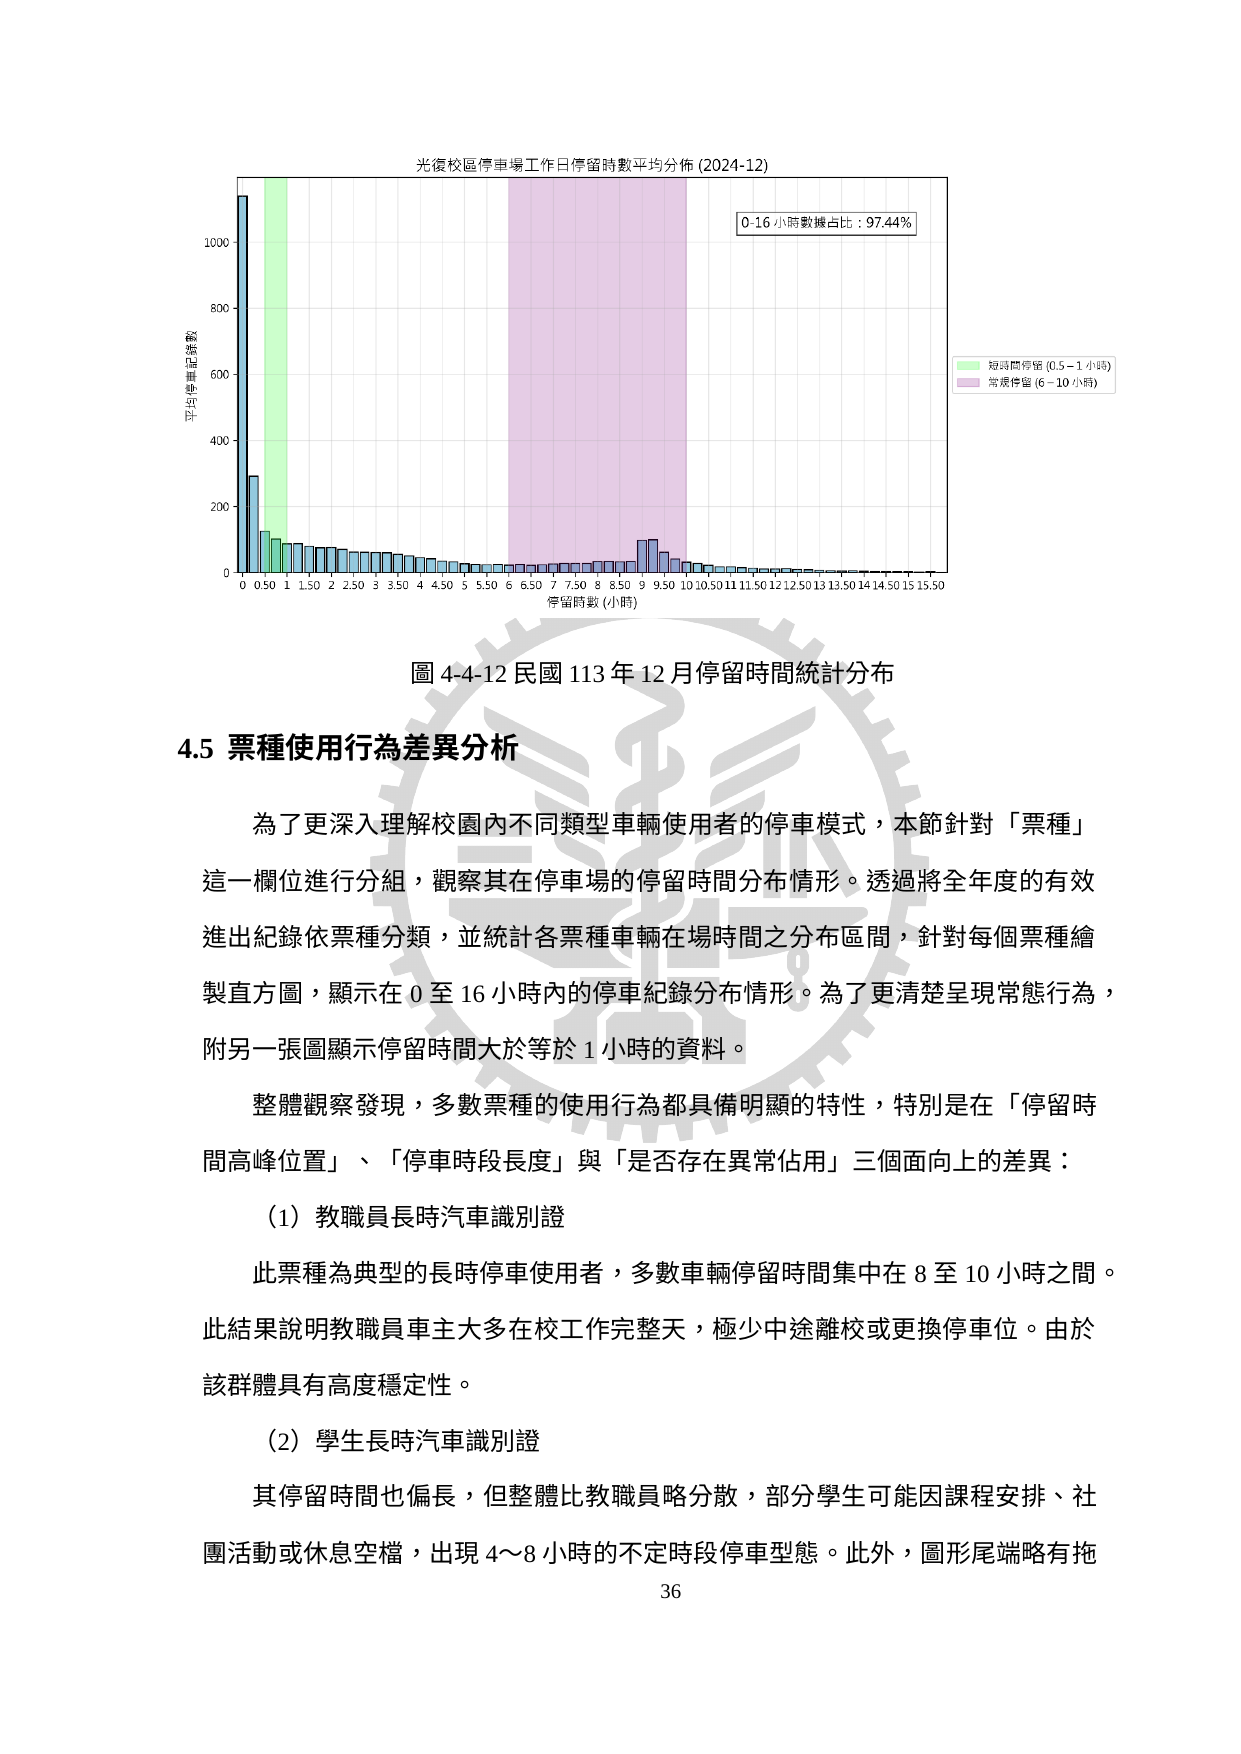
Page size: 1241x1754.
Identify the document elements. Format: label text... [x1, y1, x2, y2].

subtitle 票種使用行為差異分析 [177, 708, 1097, 783]
text 為了更深入理解校園內不同類型車輛使用者的停車模式，本節針對「票種」這一欄位進行分組，觀察其在停車場的停留時間分布情形。透過將全年度的有效進出紀錄依票種分類，並統計各票種車輛在場時間之分布區間，針對每個票種繪製直方圖，顯示在 0 至 16 小時內的停車紀錄分布情形。為了更清楚呈現常態行為，附另一張圖顯示停留時間大於等於 1 小時的資料。 [202, 804, 1097, 1067]
text （1）教職員長時汽車識別證 [202, 1197, 1097, 1234]
text 整體觀察發現，多數票種的使用行為都具備明顯的特性，特別是在「停留時間高峰位置」、「停車時段長度」與「是否存在異常佔用」三個面向上的差異： [202, 1085, 1097, 1179]
text （2）學生長時汽車識別證 [202, 1421, 1097, 1458]
picture [177, 150, 1123, 618]
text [202, 1476, 1097, 1570]
text 此票種為典型的長時停車使用者，多數車輛停留時間集中在 8 至 10 小時之間。此結果說明教職員車主大多在校工作完整天，極少中途離校或更換停車位。由於該群體具有高度穩定性。 [202, 1252, 1097, 1402]
text 圖4-4-12 民國113年12月停留時間統計分布 [187, 652, 1097, 690]
